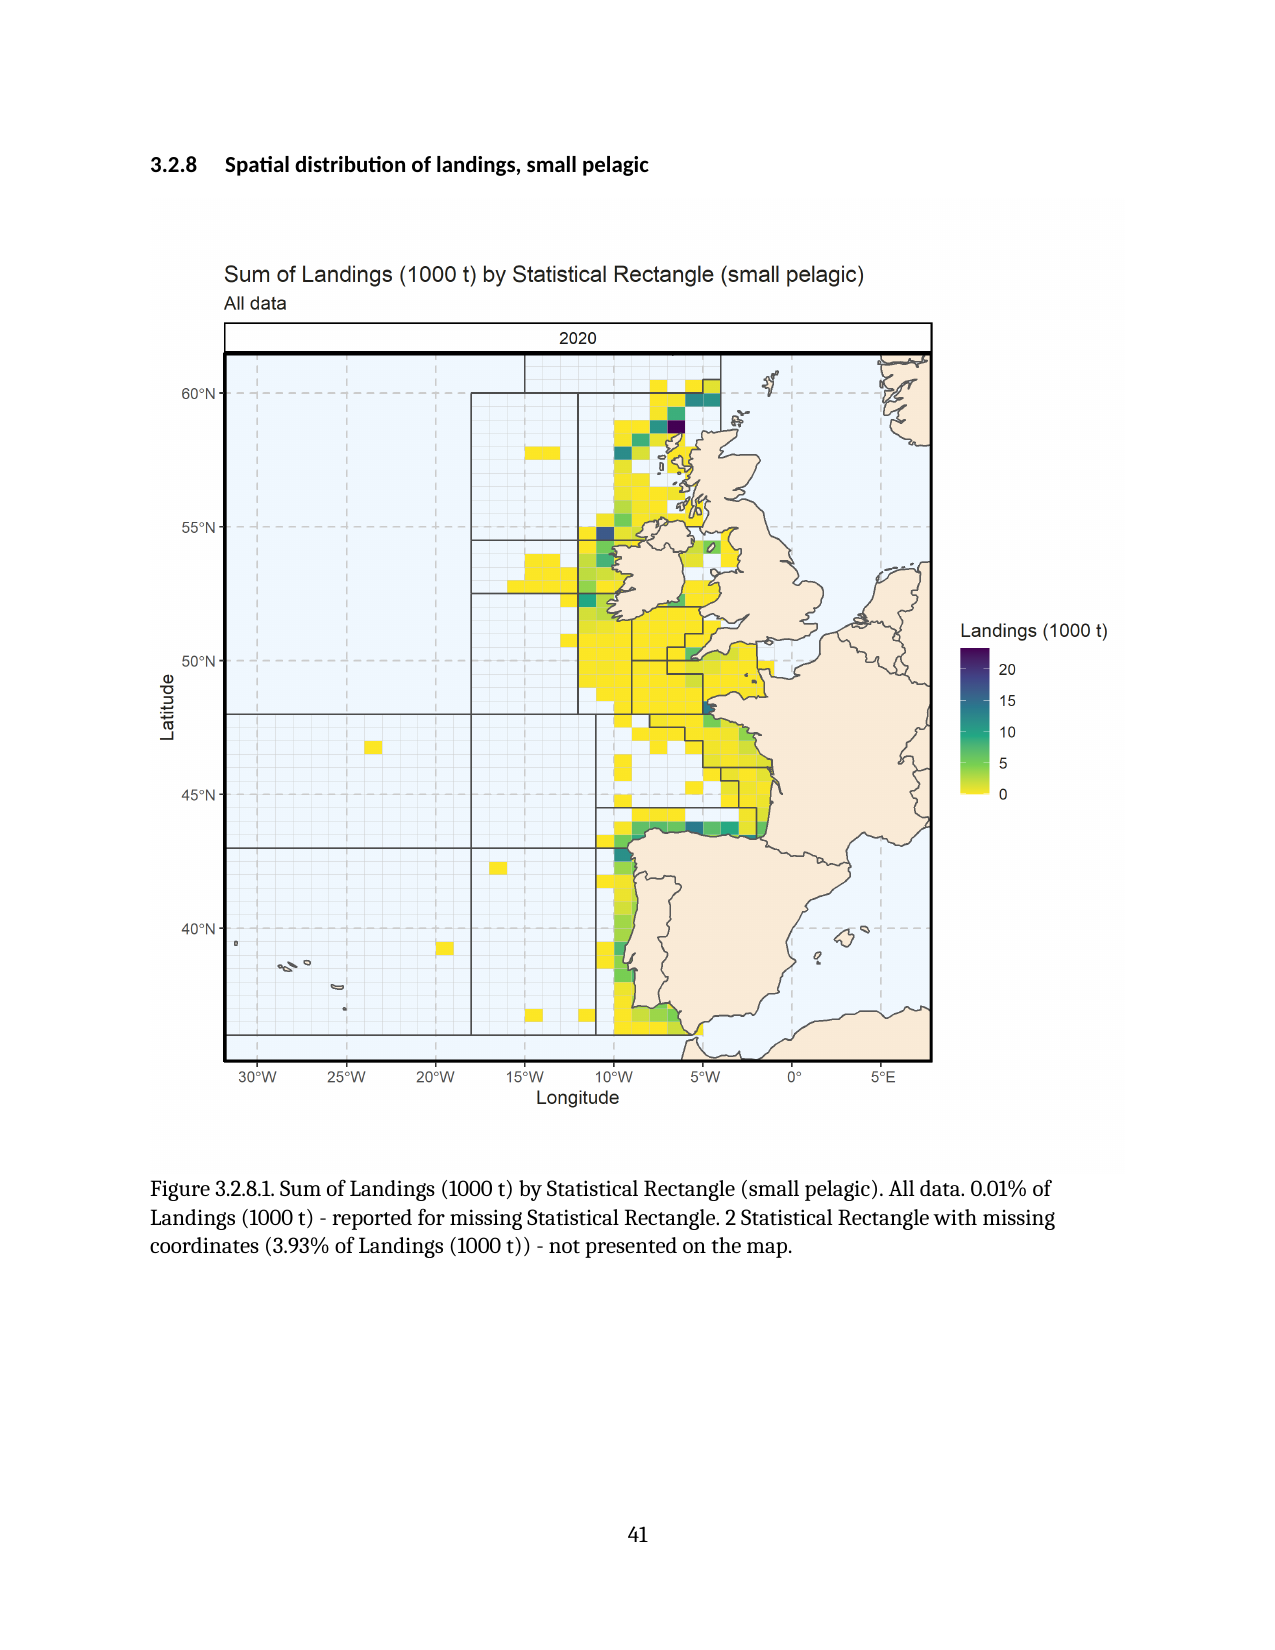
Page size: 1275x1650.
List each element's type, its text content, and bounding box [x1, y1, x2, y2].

text Figure 3.2.8.1. Sum of Landings (1000 t) by Statistical Rectangle (small pelagic). All data. 0.01% of Landings (1000 t) - reported for missing Statistical Rectangle. 2 Statistical Rectangle with missing coordinates (3.93% of Landings (1000 t)) - not presented on the map. [150, 1174, 1125, 1259]
subtitle Spatial distribution of landings, small pelagic [150, 150, 1125, 178]
picture [150, 198, 1125, 1174]
